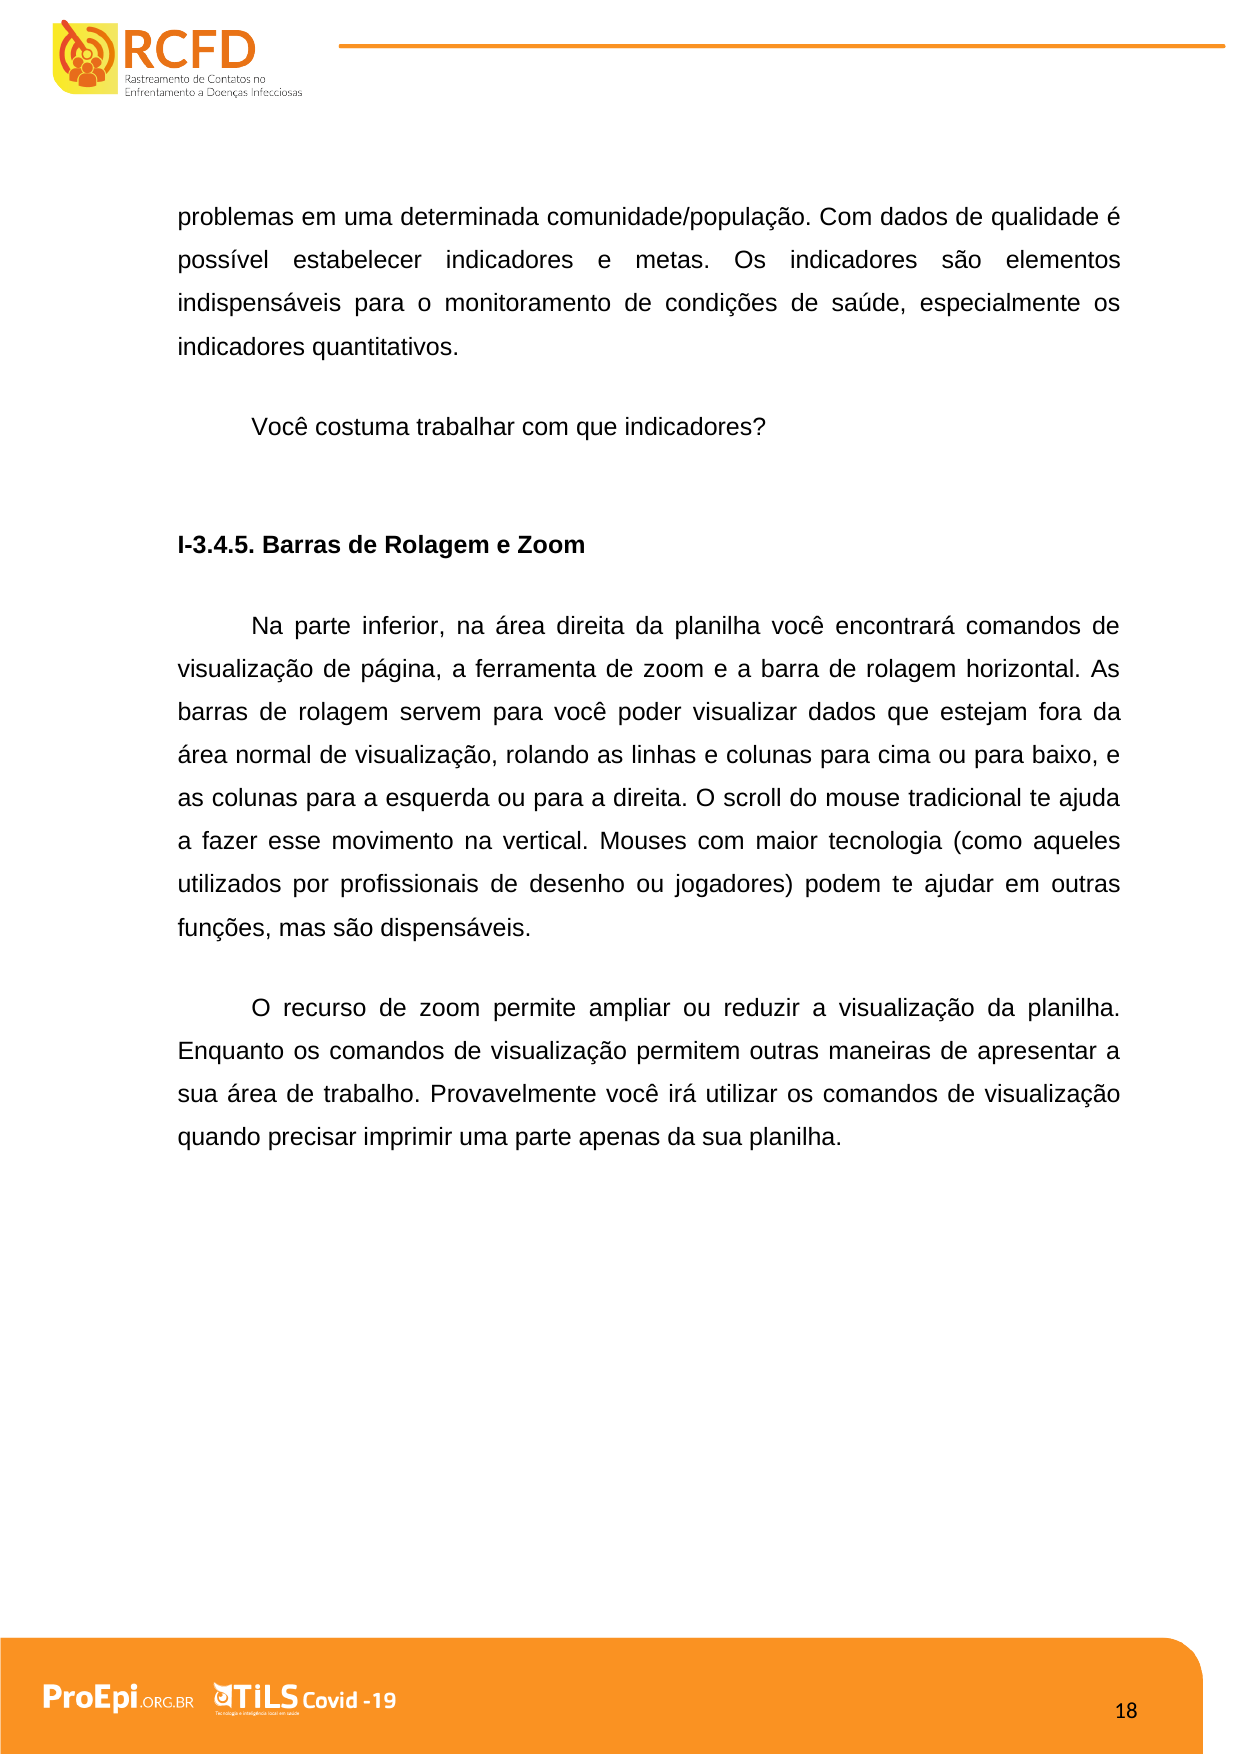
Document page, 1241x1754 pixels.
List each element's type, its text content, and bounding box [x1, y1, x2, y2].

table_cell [0, 177, 1240, 387]
table_cell O recurso de zoom permite ampliar ou reduzir a visualização da planilha. Enquanto os comandos de visualização permitem outras maneiras de apresentar a sua área de trabalho. Provavelmente você irá utilizar os comandos de visualização quando precisar imprimir uma parte apenas da sua planilha. [0, 968, 1240, 1178]
table_cell Você costuma trabalhar com que indicadores? [0, 387, 1240, 468]
table_cell I-3.4.5. Barras de Rolagem e Zoom [0, 468, 1240, 586]
picture [0, 0, 1241, 1754]
table_cell Na parte inferior, na área direita da planilha você encontrará comandos de visualização de página, a ferramenta de zoom e a barra de rolagem horizontal. As barras de rolagem servem para você poder visualizar dados que estejam fora da área normal de visualização, rolando as linhas e colunas para cima ou para baixo, e as colunas para a esquerda ou para a direita. O scroll do mouse tradicional te ajuda a fazer esse movimento na vertical. Mouses com maior tecnologia (como aqueles utilizados por profissionais de desenho ou jogadores) podem te ajudar em outras funções, mas são dispensáveis. [0, 586, 1240, 968]
